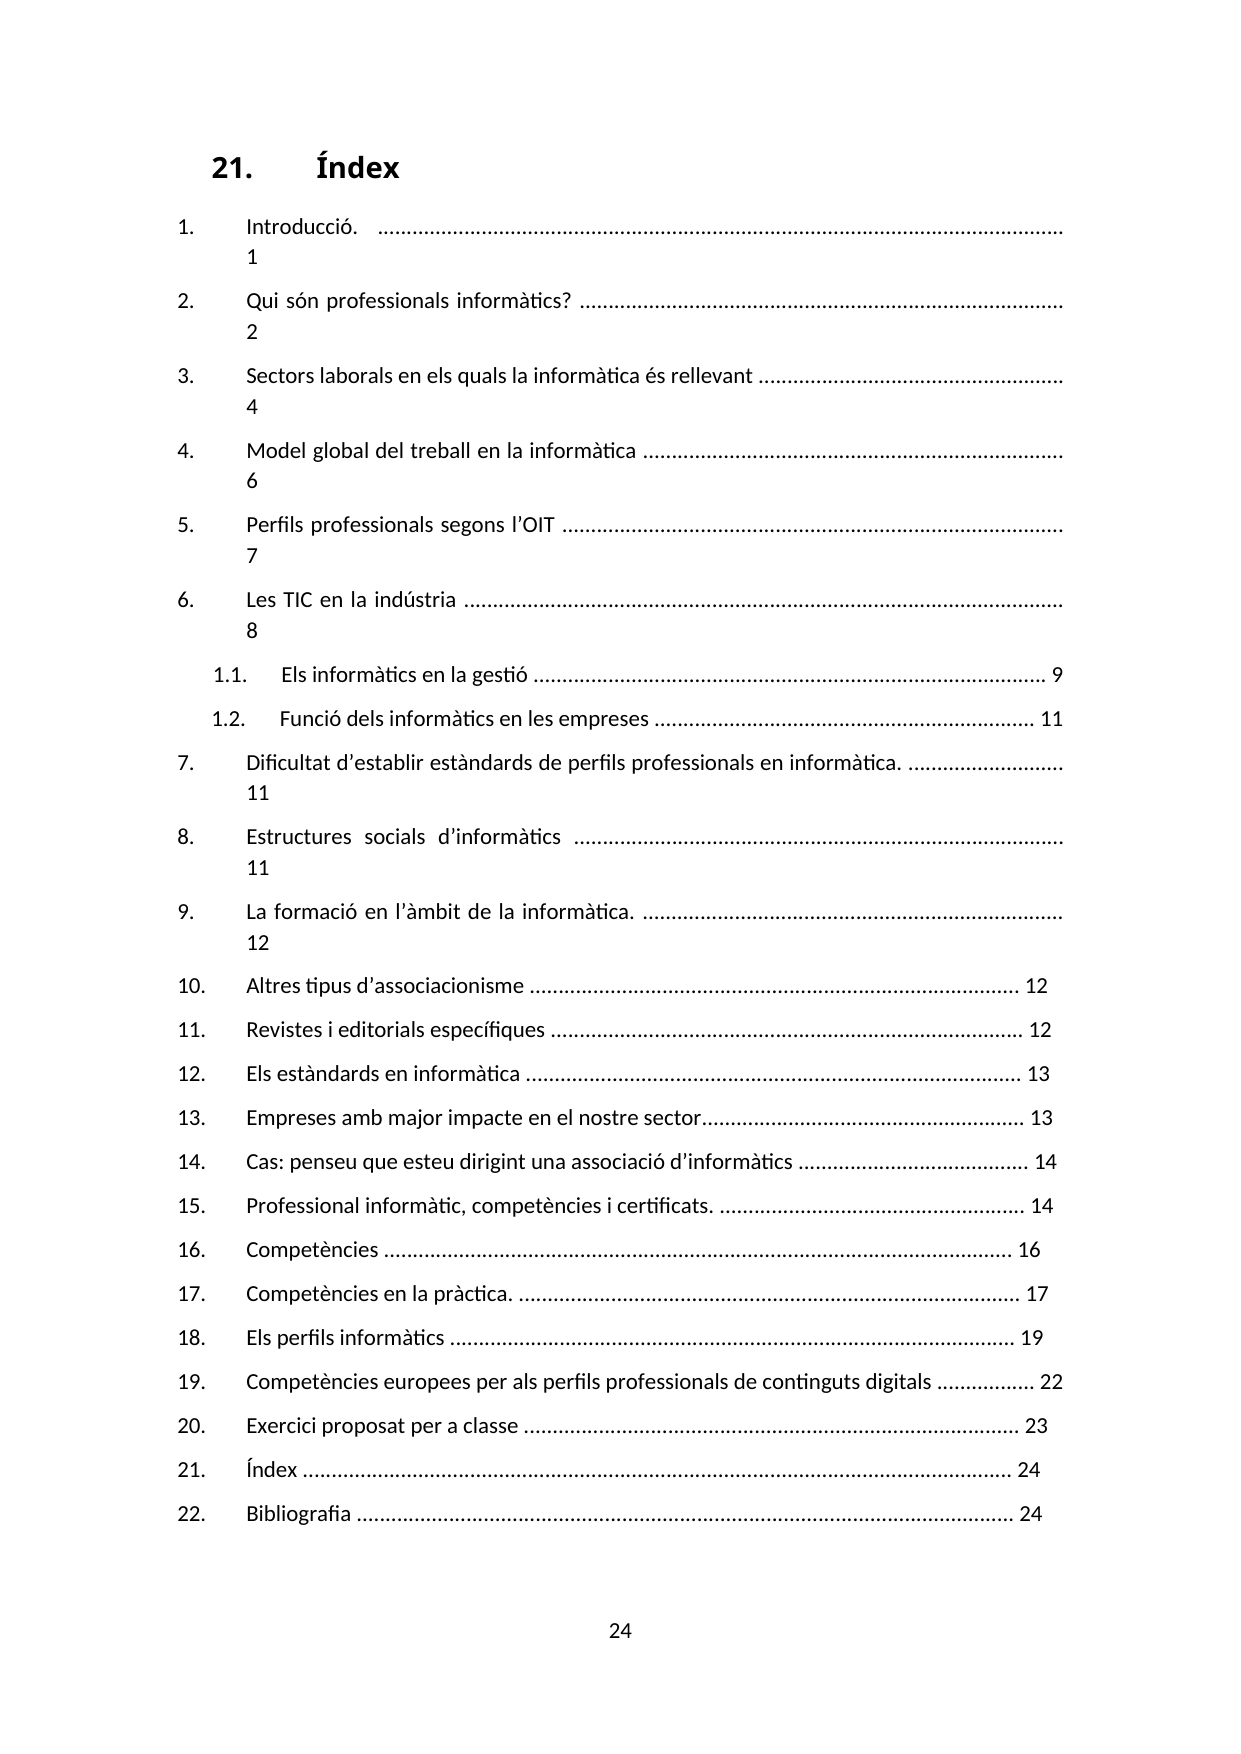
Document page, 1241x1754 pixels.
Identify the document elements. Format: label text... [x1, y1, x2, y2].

list Qui són professionals informàtics? .................................................................................... 2 [177, 286, 1065, 345]
list Competències europees per als perfils professionals de continguts digitals ................. 22 [177, 1367, 1065, 1395]
list Professional informàtic, competències i certificats. ..................................................... 14 [177, 1191, 1065, 1219]
list Perfils professionals segons l’OIT ....................................................................................... 7 [177, 511, 1065, 569]
list Competències en la pràctica. ....................................................................................... 17 [177, 1279, 1065, 1307]
list Els estàndards en informàtica ...................................................................................... 13 [177, 1059, 1065, 1088]
list Funció dels informàtics en les empreses .................................................................. 11 [177, 704, 1064, 732]
list Model global del treball en la informàtica ......................................................................... 6 [177, 436, 1065, 494]
list Revistes i editorials específiques .................................................................................. 12 [177, 1016, 1065, 1044]
list Els perfils informàtics .................................................................................................. 19 [177, 1323, 1065, 1351]
list La formació en l’àmbit de la informàtica. ......................................................................... 12 [177, 897, 1065, 956]
list Altres tipus d’associacionisme ..................................................................................... 12 [177, 972, 1065, 1000]
subtitle 21. Índex [177, 148, 1064, 187]
list Empreses amb major impacte en el nostre sector........................................................ 13 [177, 1103, 1065, 1132]
list Introducció. ....................................................................................................................... 1 [177, 212, 1065, 271]
list Estructures socials d’informàtics ..................................................................................... 11 [177, 822, 1065, 881]
list Les TIC en la indústria ........................................................................................................ 8 [177, 585, 1065, 644]
list Bibliografia .................................................................................................................. 24 [177, 1499, 1065, 1527]
list Cas: penseu que esteu dirigint una associació d’informàtics ........................................ 14 [177, 1147, 1065, 1176]
list Exercici proposat per a classe ...................................................................................... 23 [177, 1411, 1065, 1439]
list Índex ........................................................................................................................... 24 [177, 1455, 1065, 1483]
list Els informàtics en la gestió ......................................................................................... 9 [177, 660, 1064, 688]
list Competències ............................................................................................................. 16 [177, 1235, 1065, 1263]
list Dificultat d’establir estàndards de perfils professionals en informàtica. ........................... 11 [177, 748, 1065, 806]
list Sectors laborals en els quals la informàtica és rellevant ..................................................... 4 [177, 361, 1065, 420]
